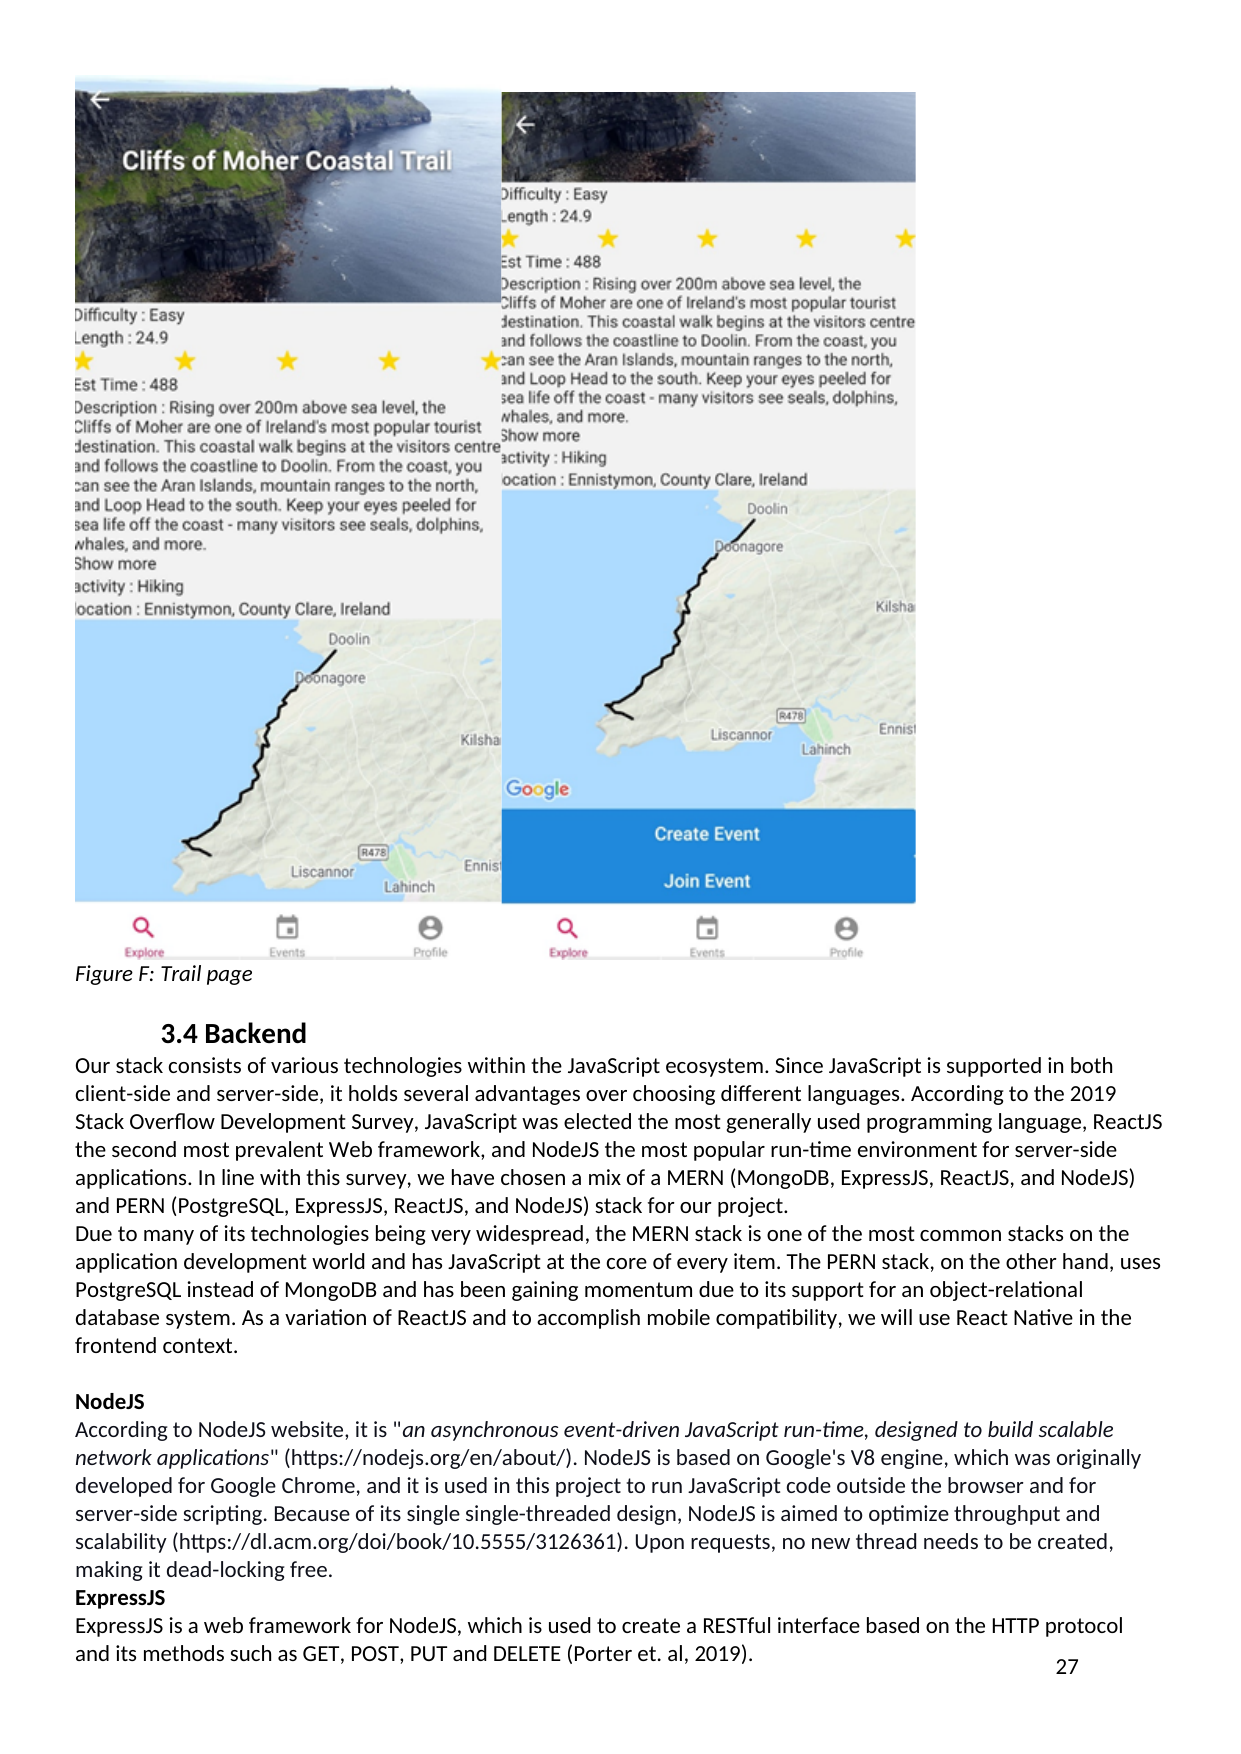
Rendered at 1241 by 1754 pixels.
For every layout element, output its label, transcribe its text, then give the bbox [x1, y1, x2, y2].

text Due to many of its technologies being very widespread, the MERN stack is one of the most common stacks on the application development world and has JavaScript at the core of every item. The PERN stack, on the other hand, uses PostgreSQL instead of MongoDB and has been gaining momentum due to its support for an object-relational database system. As a variation of ReactJS and to accomplish mobile compatibility, we will use React Native in the frontend context. [75, 1219, 1165, 1359]
picture [75, 75, 916, 960]
subtitle 3.4 Backend [160, 1015, 1165, 1051]
text Figure F: Trail page [75, 959, 1165, 987]
text ExpressJS is a web framework for NodeJS, which is used to create a RESTful interface based on the HTTP protocol and its methods such as GET, POST, PUT and DELETE (Porter et. al, 2019). [75, 1611, 1165, 1667]
text ExpressJS [75, 1583, 1165, 1611]
text According to NodeJS website, it is "an asynchronous event-driven JavaScript run-time, designed to build scalable network applications" (https://nodejs.org/en/about/). NodeJS is based on Google's V8 engine, which was originally developed for Google Chrome, and it is used in this project to run JavaScript code outside the browser and for server-side scripting. Because of its single single-threaded design, NodeJS is aimed to optimize throughput and scalability (https://dl.acm.org/doi/book/10.5555/3126361). Upon requests, no new thread needs to be created, making it dead-locking free. [75, 1415, 1165, 1583]
text Our stack consists of various technologies within the JavaScript ecosystem. Since JavaScript is supported in both client-side and server-side, it holds several advantages over choosing different languages. According to the 2019 Stack Overflow Development Survey, JavaScript was elected the most generally used programming language, ReactJS the second most prevalent Web framework, and NodeJS the most popular run-time environment for server-side applications. In line with this survey, we have chosen a mix of a MERN (MongoDB, ExpressJS, ReactJS, and NodeJS) and PERN (PostgreSQL, ExpressJS, ReactJS, and NodeJS) stack for our project. [75, 1051, 1165, 1219]
text NodeJS [75, 1387, 1165, 1415]
